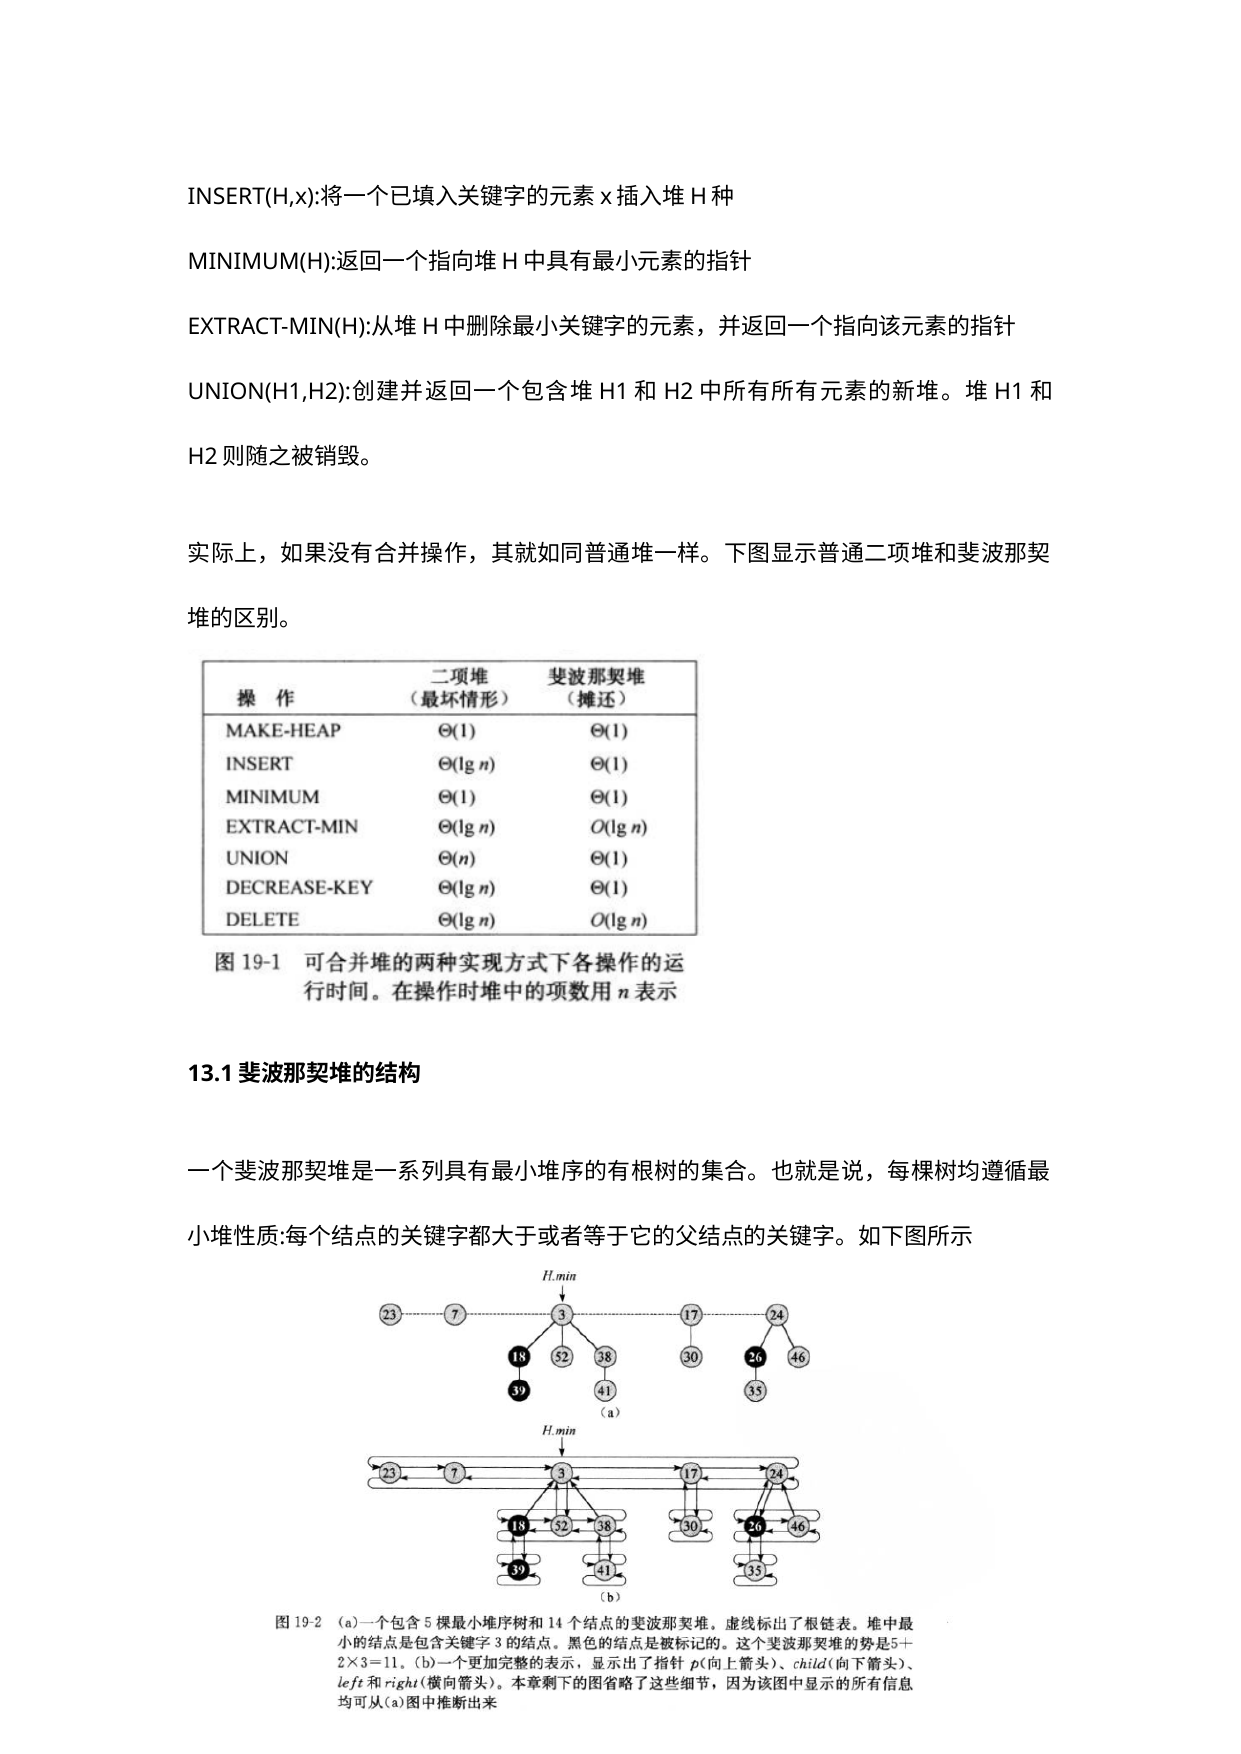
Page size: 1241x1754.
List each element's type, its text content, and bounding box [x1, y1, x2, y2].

text 一个斐波那契堆是一系列具有最小堆序的有根树的集合。也就是说，每棵树均遵循最小堆性质:每个结点的关键字都大于或者等于它的父结点的关键字。如下图所示 [187, 1137, 1053, 1267]
text 13.1斐波那契堆的结构 [187, 1039, 1053, 1104]
picture [238, 1268, 995, 1721]
text EXTRACT-MIN(H):从堆H中删除最小关键字的元素，并返回一个指向该元素的指针 [187, 292, 1053, 357]
picture [187, 649, 725, 1003]
text 实际上，如果没有合并操作，其就如同普通堆一样。下图显示普通二项堆和斐波那契堆的区别。 [187, 519, 1053, 649]
text INSERT(H,x):将一个已填入关键字的元素x插入堆H种 [187, 162, 1053, 227]
text UNION(H1,H2):创建并返回一个包含堆H1和H2中所有所有元素的新堆。堆H1和H2则随之被销毁。 [187, 357, 1053, 487]
text MINIMUM(H):返回一个指向堆H中具有最小元素的指针 [187, 227, 1053, 292]
